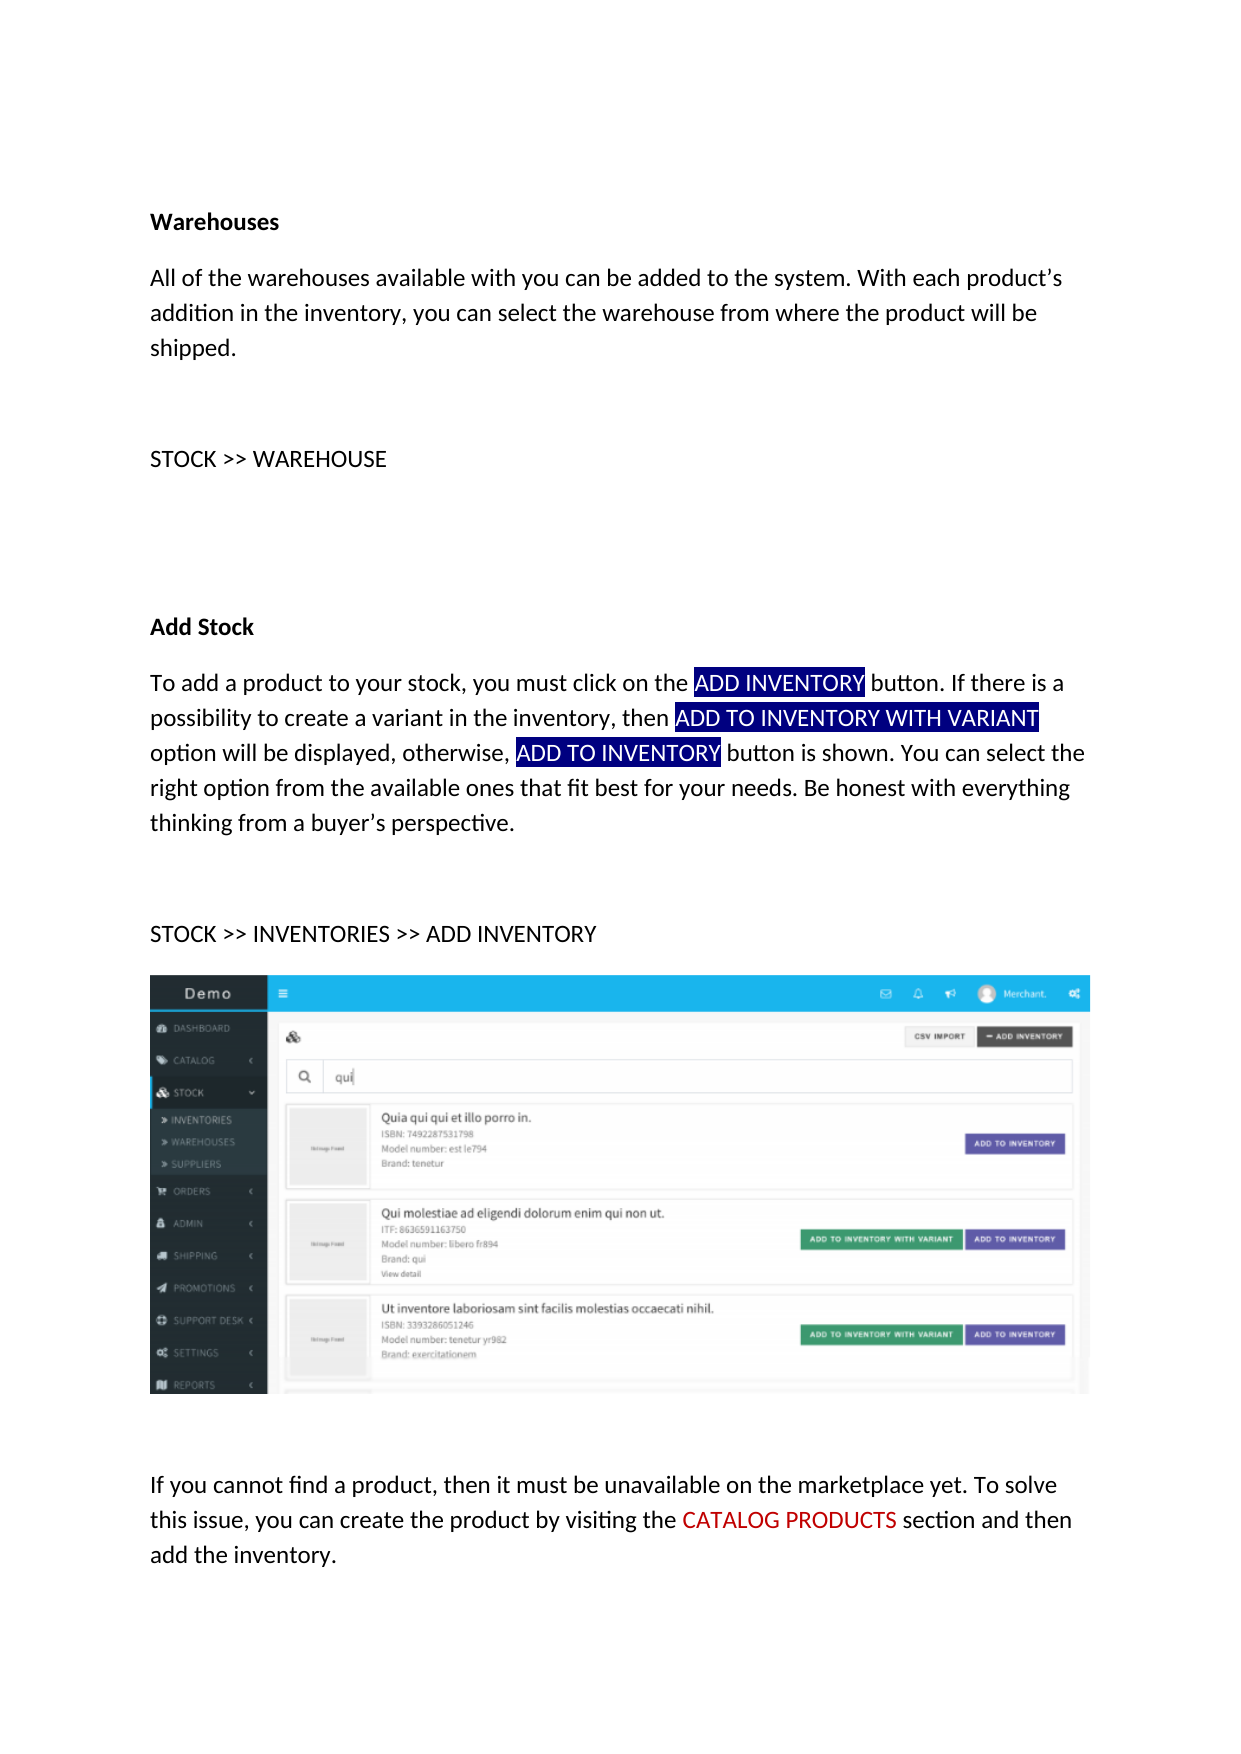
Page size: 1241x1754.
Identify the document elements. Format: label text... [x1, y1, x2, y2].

text STOCK >> INVENTORIES >> ADD INVENTORY [150, 918, 1090, 949]
text STOCK >> WAREHOUSE [150, 443, 1090, 474]
text If you cannot find a product, then it must be unavailable on the marketplace yet. To solve this issue, you can create the product by visiting the CATALOG PRODUCTS section and then add the inventory. [150, 1469, 1090, 1569]
text To add a product to your stock, you must click on the ADD INVENTORY button. If there is a possibility to create a variant in the inventory, then ADD TO INVENTORY WITH VARIANT option will be displayed, otherwise, ADD TO INVENTORY button is shown. You can select the right option from the available ones that fit best for your needs. Be honest with everything thinking from a buyer’s perspective. [150, 667, 1090, 837]
text Add Stock [150, 611, 1090, 641]
text All of the warehouses available with you can be added to the system. With each product’s addition in the inventory, you can select the warehouse from where the product will be shipped. [150, 262, 1090, 362]
picture [150, 974, 1091, 1394]
text Warehouses [150, 206, 1090, 236]
